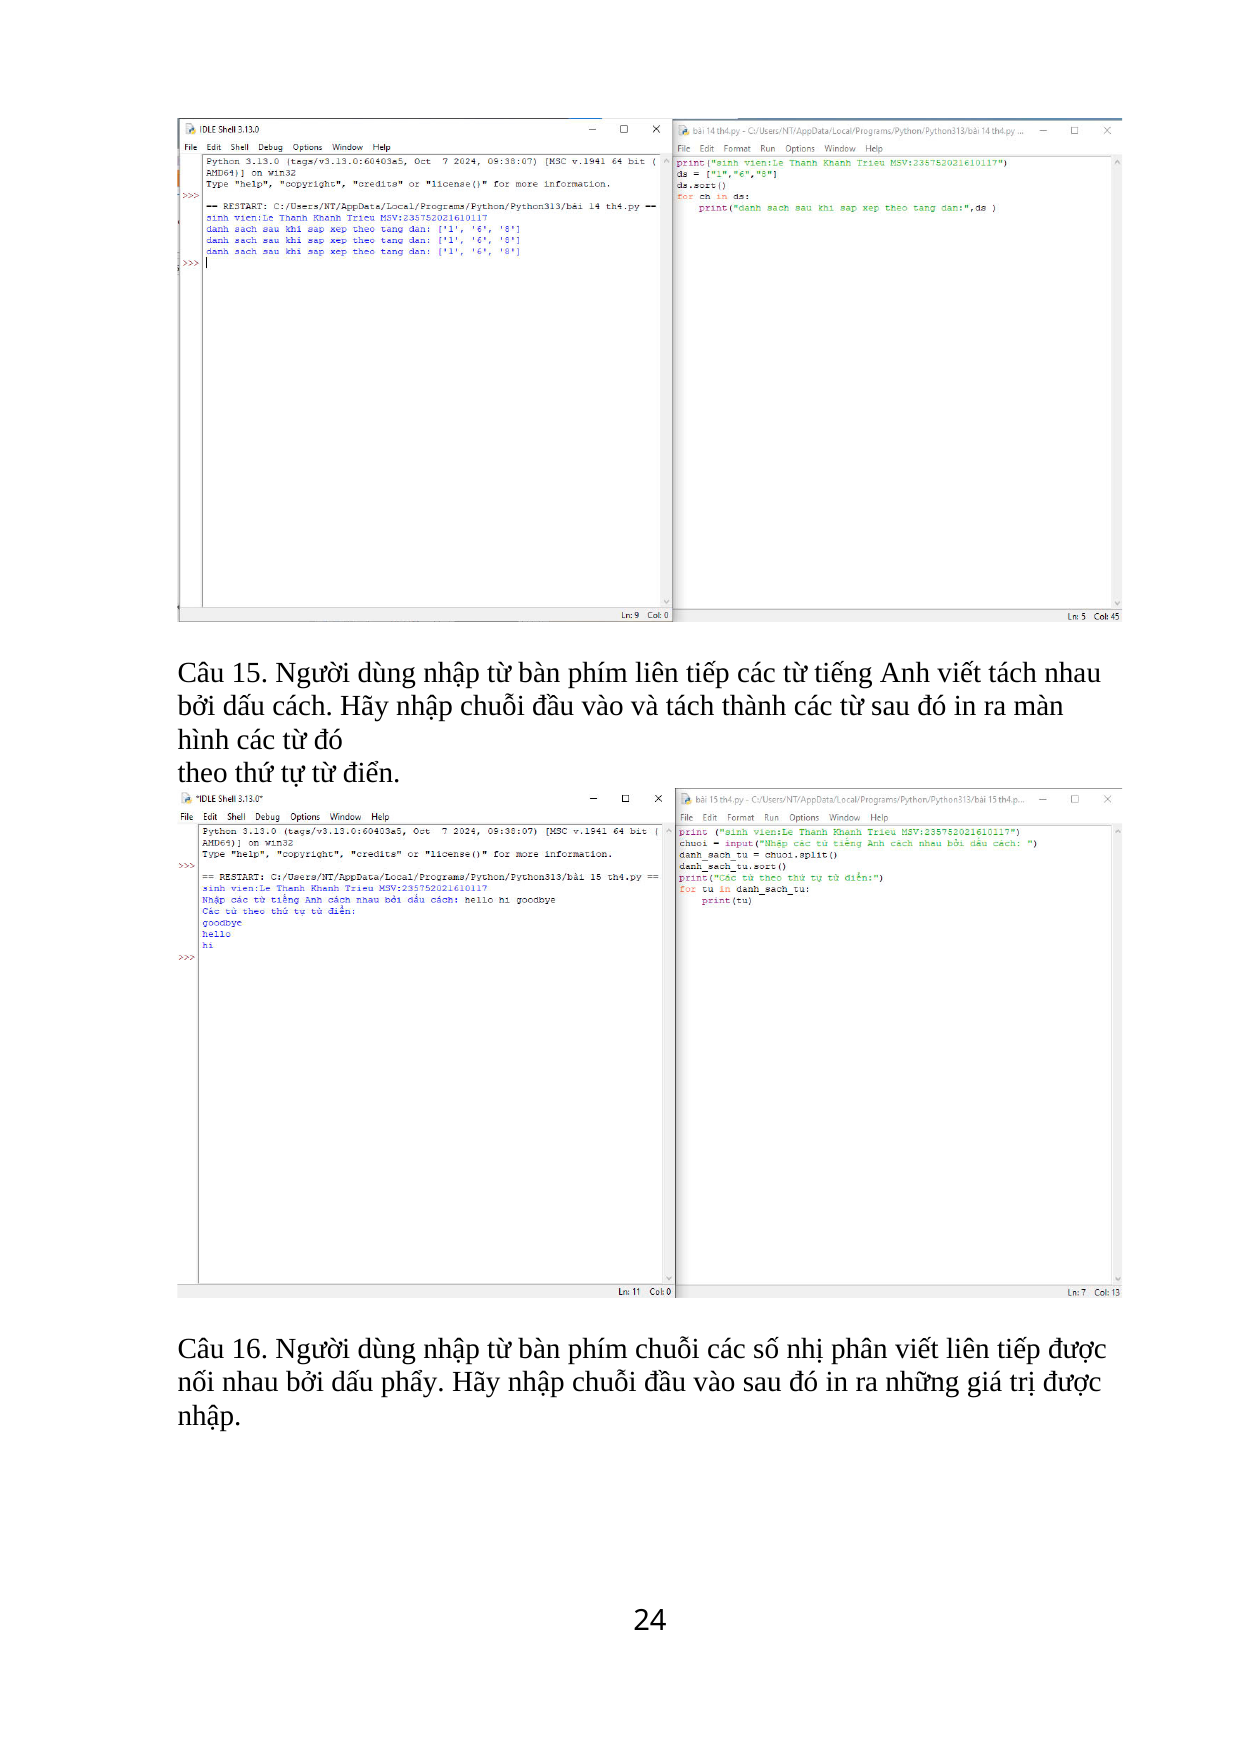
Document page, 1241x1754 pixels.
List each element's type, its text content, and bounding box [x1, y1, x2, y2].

text Câu 16. Người dùng nhập từ bàn phím chuỗi các số nhị phân viết liên tiếp được nối nhau bởi dấu phẩy. Hãy nhập chuỗi đầu vào sau đó in ra những giá trị được nhập. [177, 1331, 1122, 1431]
text Câu 15. Người dùng nhập từ bàn phím liên tiếp các từ tiếng Anh viết tách nhau bởi dấu cách. Hãy nhập chuỗi đầu vào và tách thành các từ sau đó in ra màn hình các từ đó theo thứ tự từ điển. [177, 655, 1122, 788]
picture [177, 118, 1123, 622]
picture [177, 788, 1123, 1298]
